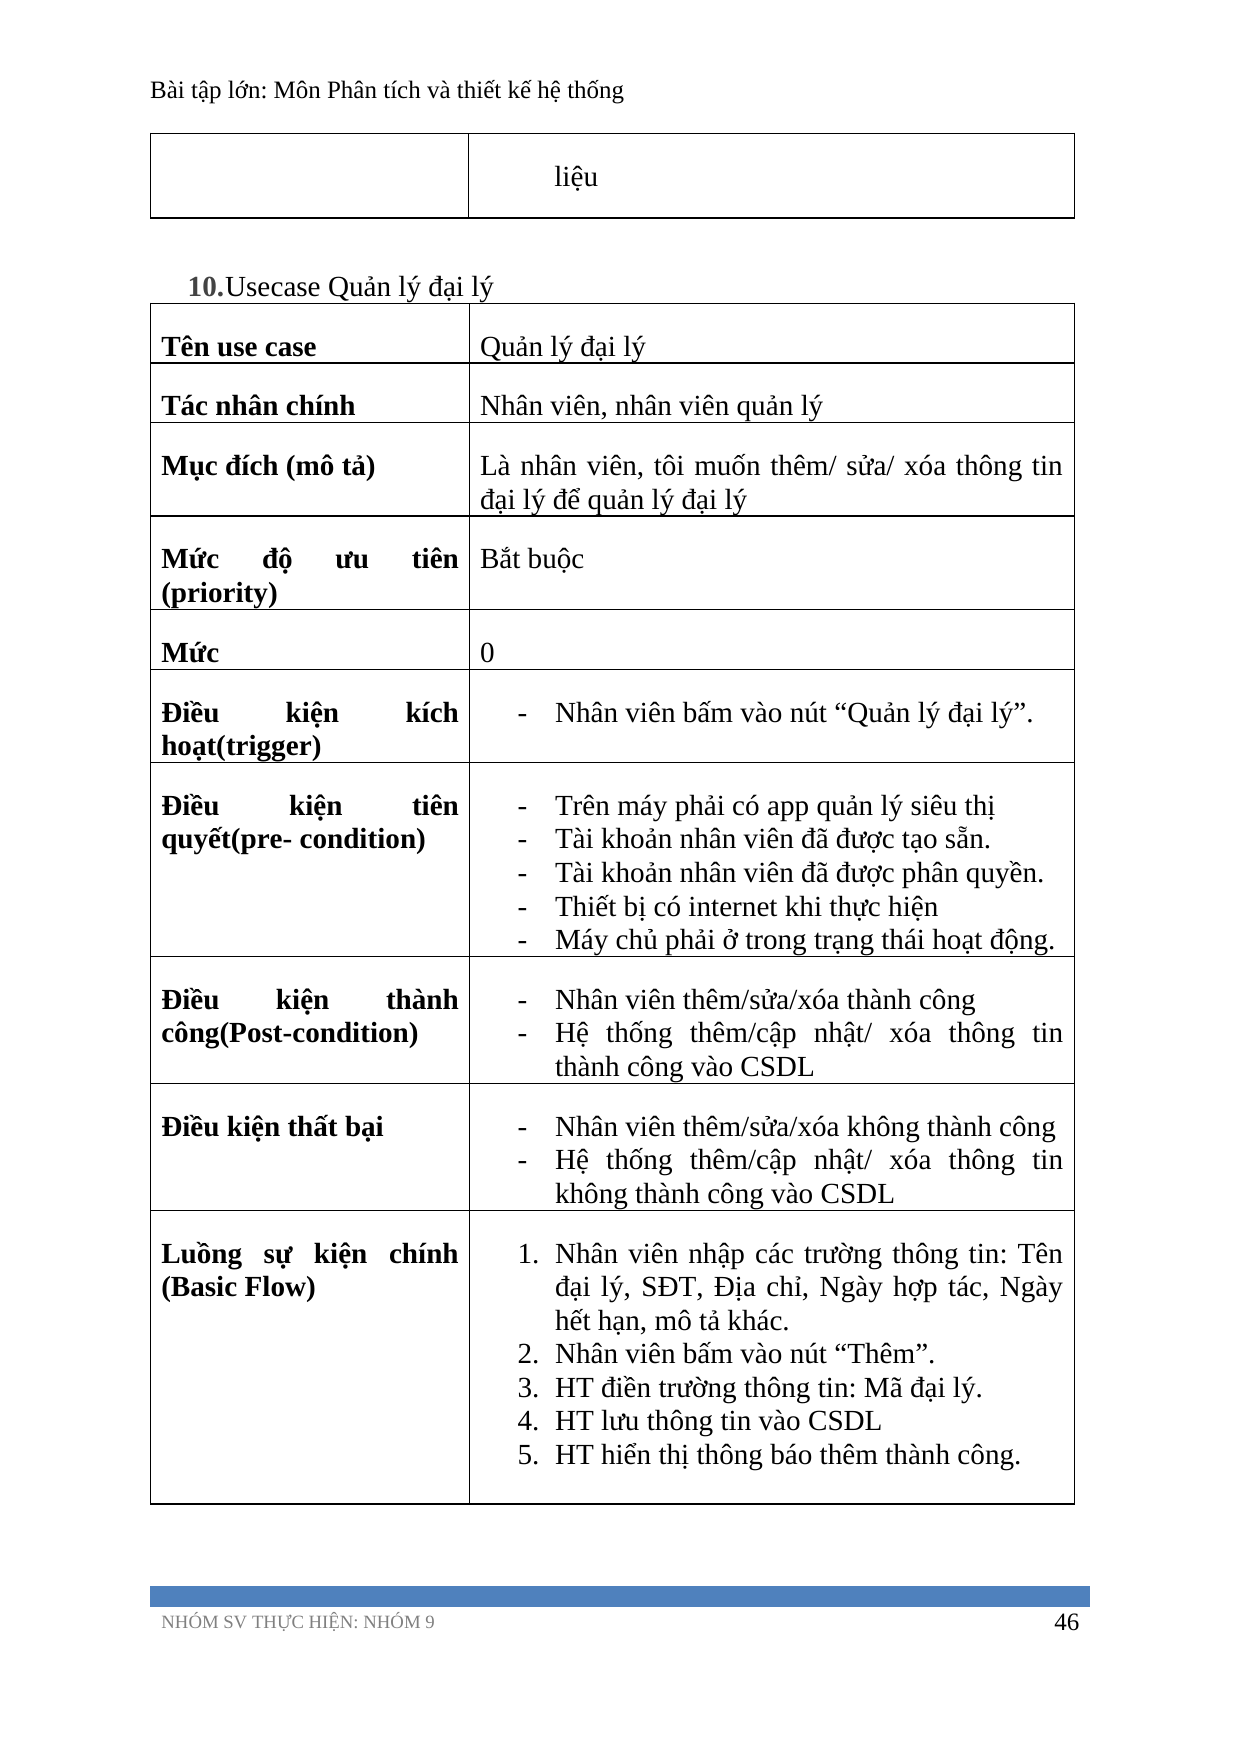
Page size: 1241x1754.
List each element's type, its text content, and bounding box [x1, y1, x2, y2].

table_cell Điều kiện thất bại [151, 1084, 469, 1209]
subtitle Usecase Quản lý đại lý [187, 269, 1090, 302]
table_cell Nhân viên thêm/sửa/xóa không thành công Hệ thống thêm/cập nhật/ xóa thông tin không thành công vào CSDL [470, 1084, 1074, 1209]
table_cell Điều kiện tiên quyết(pre- condition) [151, 763, 469, 956]
table_cell Tác nhân chính [151, 364, 469, 422]
table_header Tên use case [151, 304, 469, 362]
table_cell Mức [151, 610, 469, 668]
table_header Quản lý đại lý [470, 304, 1074, 362]
table_cell Nhân viên, nhân viên quản lý [470, 364, 1074, 422]
table_cell 0 [470, 610, 1074, 668]
table_cell Bắt buộc [470, 517, 1074, 609]
table_cell Luồng sự kiện chính (Basic Flow) [151, 1211, 469, 1503]
table_cell Điều kiện kích hoạt(trigger) [151, 670, 469, 762]
table_cell Điều kiện thành công(Post-condition) [151, 957, 469, 1083]
table_cell Nhân viên nhập các trường thông tin: Tên đại lý, SĐT, Địa chỉ, Ngày hợp tác, Ngày hết hạn, mô tả khác. Nhân viên bấm vào nút “Thêm”. HT điền trường thông tin: Mã đại lý. HT lưu thông tin vào CSDL HT hiển thị thông báo thêm thành công. [470, 1211, 1074, 1503]
table_cell Mục đích (mô tả) [151, 423, 469, 515]
table_cell Nhân viên thêm/sửa/xóa thành công Hệ thống thêm/cập nhật/ xóa thông tin thành công vào CSDL [470, 957, 1074, 1083]
table_cell Trên máy phải có app quản lý siêu thị Tài khoản nhân viên đã được tạo sẵn. Tài khoản nhân viên đã được phân quyền. Thiết bị có internet khi thực hiện Máy chủ phải ở trong trạng thái hoạt động. [470, 763, 1074, 956]
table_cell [151, 134, 468, 217]
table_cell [469, 134, 1074, 217]
table_cell Là nhân viên, tôi muốn thêm/ sửa/ xóa thông tin đại lý để quản lý đại lý [470, 423, 1074, 515]
table_cell Nhân viên bấm vào nút “Quản lý đại lý”. [470, 670, 1074, 762]
table_cell Mức độ ưu tiên (priority) [151, 517, 469, 609]
